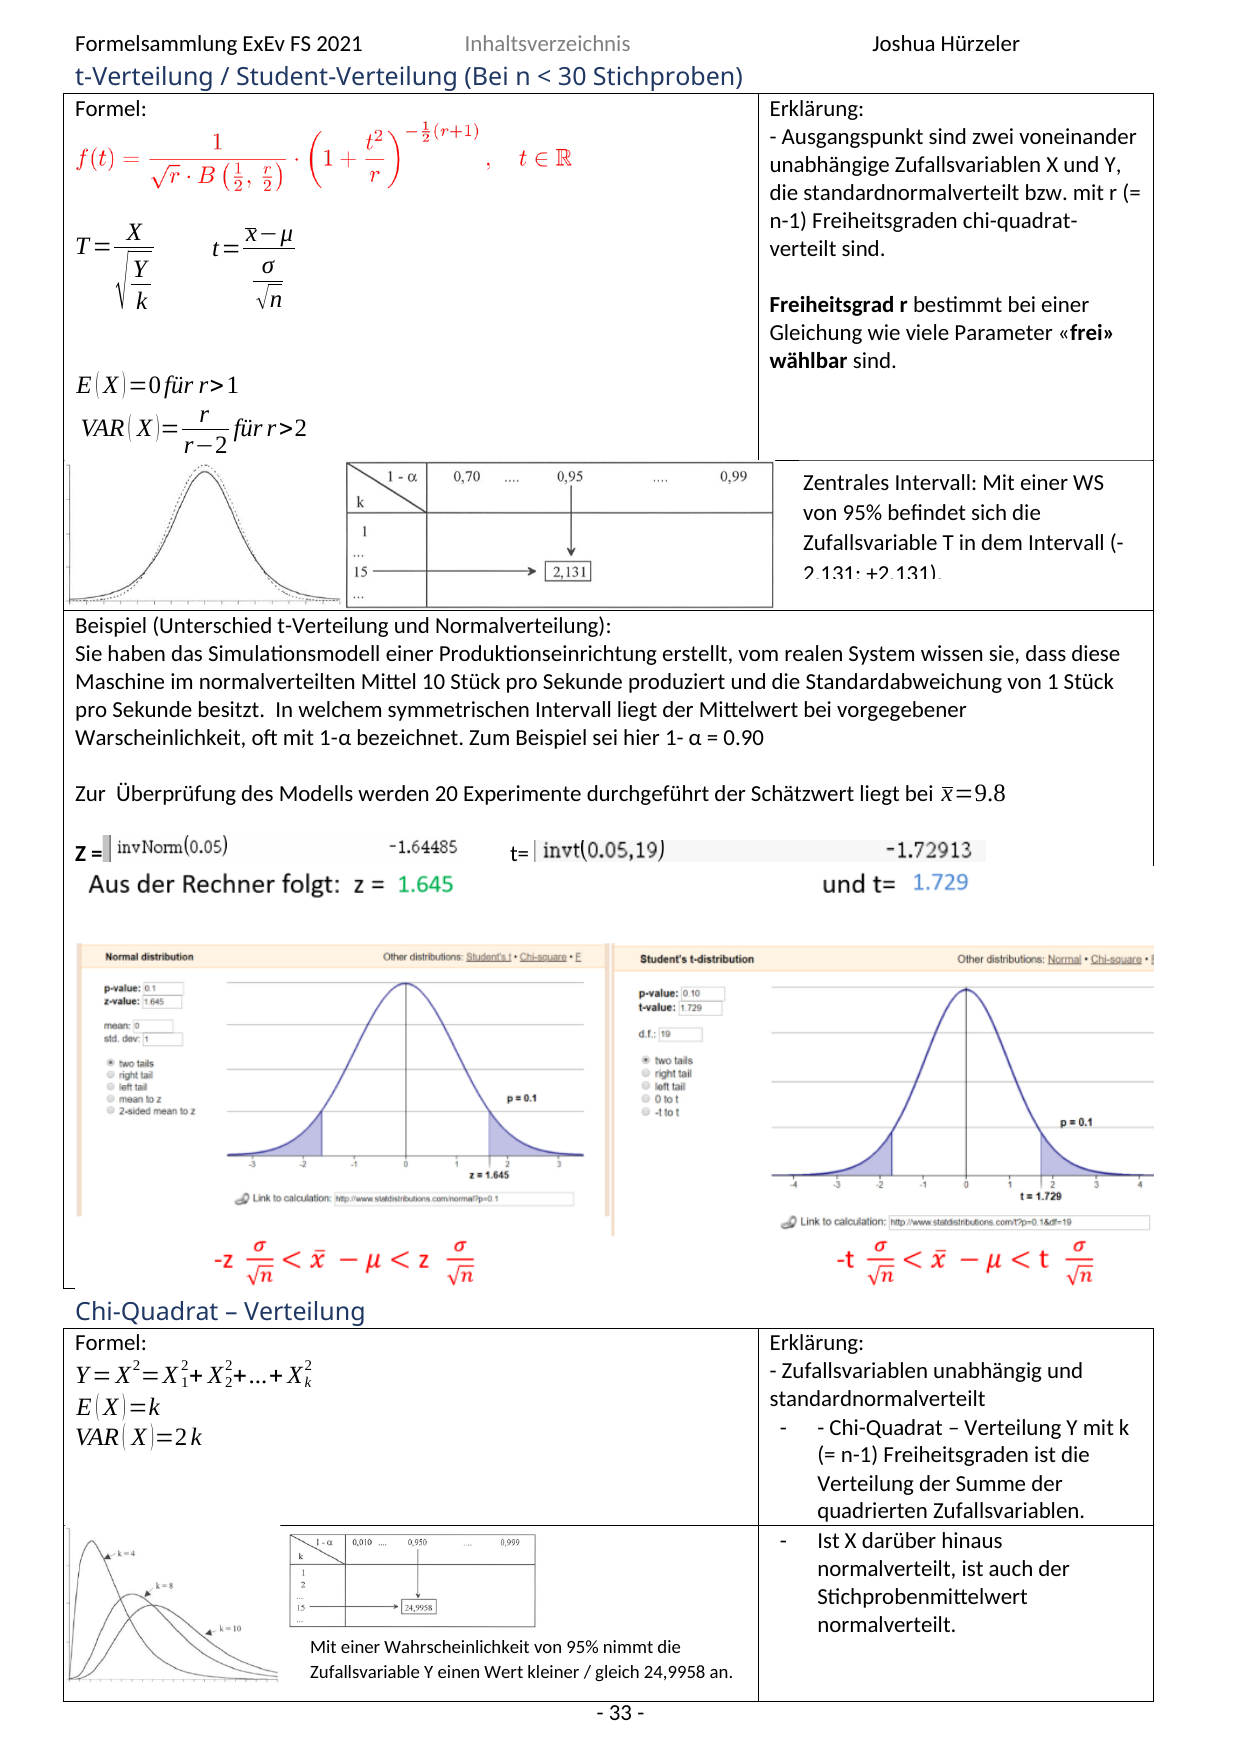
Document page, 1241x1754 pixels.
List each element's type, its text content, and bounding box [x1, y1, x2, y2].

table_cell Formel: [64, 1329, 758, 1525]
table_cell Erklärung: - Zufallsvariablen unabhängig und standardnormalverteilt - Chi-Quadrat – Verteilung Y mit k (= n-1) Freiheitsgraden ist die Verteilung der Summe der quadrierten Zufallsvariablen. [759, 1329, 1153, 1525]
picture [64, 460, 775, 610]
table_cell Beispiel (Unterschied t-Verteilung und Normalverteilung): Sie haben das Simulationsmodell einer Produktionseinrichtung erstellt, vom realen System wissen sie, dass diese Maschine im normalverteilten Mittel 10 Stück pro Sekunde produziert und die Standardabweichung von 1 Stück pro Sekunde besitzt. In welchem symmetrischen Intervall liegt der Mittelwert bei vorgegebener Warscheinlichkeit, oft mit 1-α bezeichnet. Zum Beispiel sei hier 1- α = 0.90 Zur Überprüfung des Modells werden 20 Experimente durchgeführt der Schätzwert liegt bei Z = t= [64, 611, 1153, 1288]
table_cell [64, 1526, 758, 1701]
table_cell [775, 461, 1153, 610]
table_cell Chi-Quadrat – Verteilung [64, 1289, 1154, 1327]
table_cell [64, 605, 344, 610]
picture [102, 835, 464, 862]
table_cell Formel: [64, 94, 758, 459]
table_header t-Verteilung / Student-Verteilung (Bei n < 30 Stichproben) [64, 55, 1154, 93]
picture [76, 121, 572, 191]
picture [534, 840, 986, 862]
picture [64, 1525, 281, 1682]
table_cell Ist X darüber hinaus normalverteilt, ist auch der Stichprobenmittelwert normalverteilt. [759, 1526, 1153, 1701]
table_cell Erklärung: - Ausgangspunkt sind zwei voneinander unabhängige Zufallsvariablen X und Y, die standardnormalverteilt bzw. mit r (= n-1) Freiheitsgraden chi-quadrat-verteilt sind. Freiheitsgrad r bestimmt bei einer Gleichung wie viele Parameter «frei» wählbar sind. [759, 94, 1153, 459]
picture [75, 866, 1154, 1289]
picture [288, 1532, 538, 1628]
